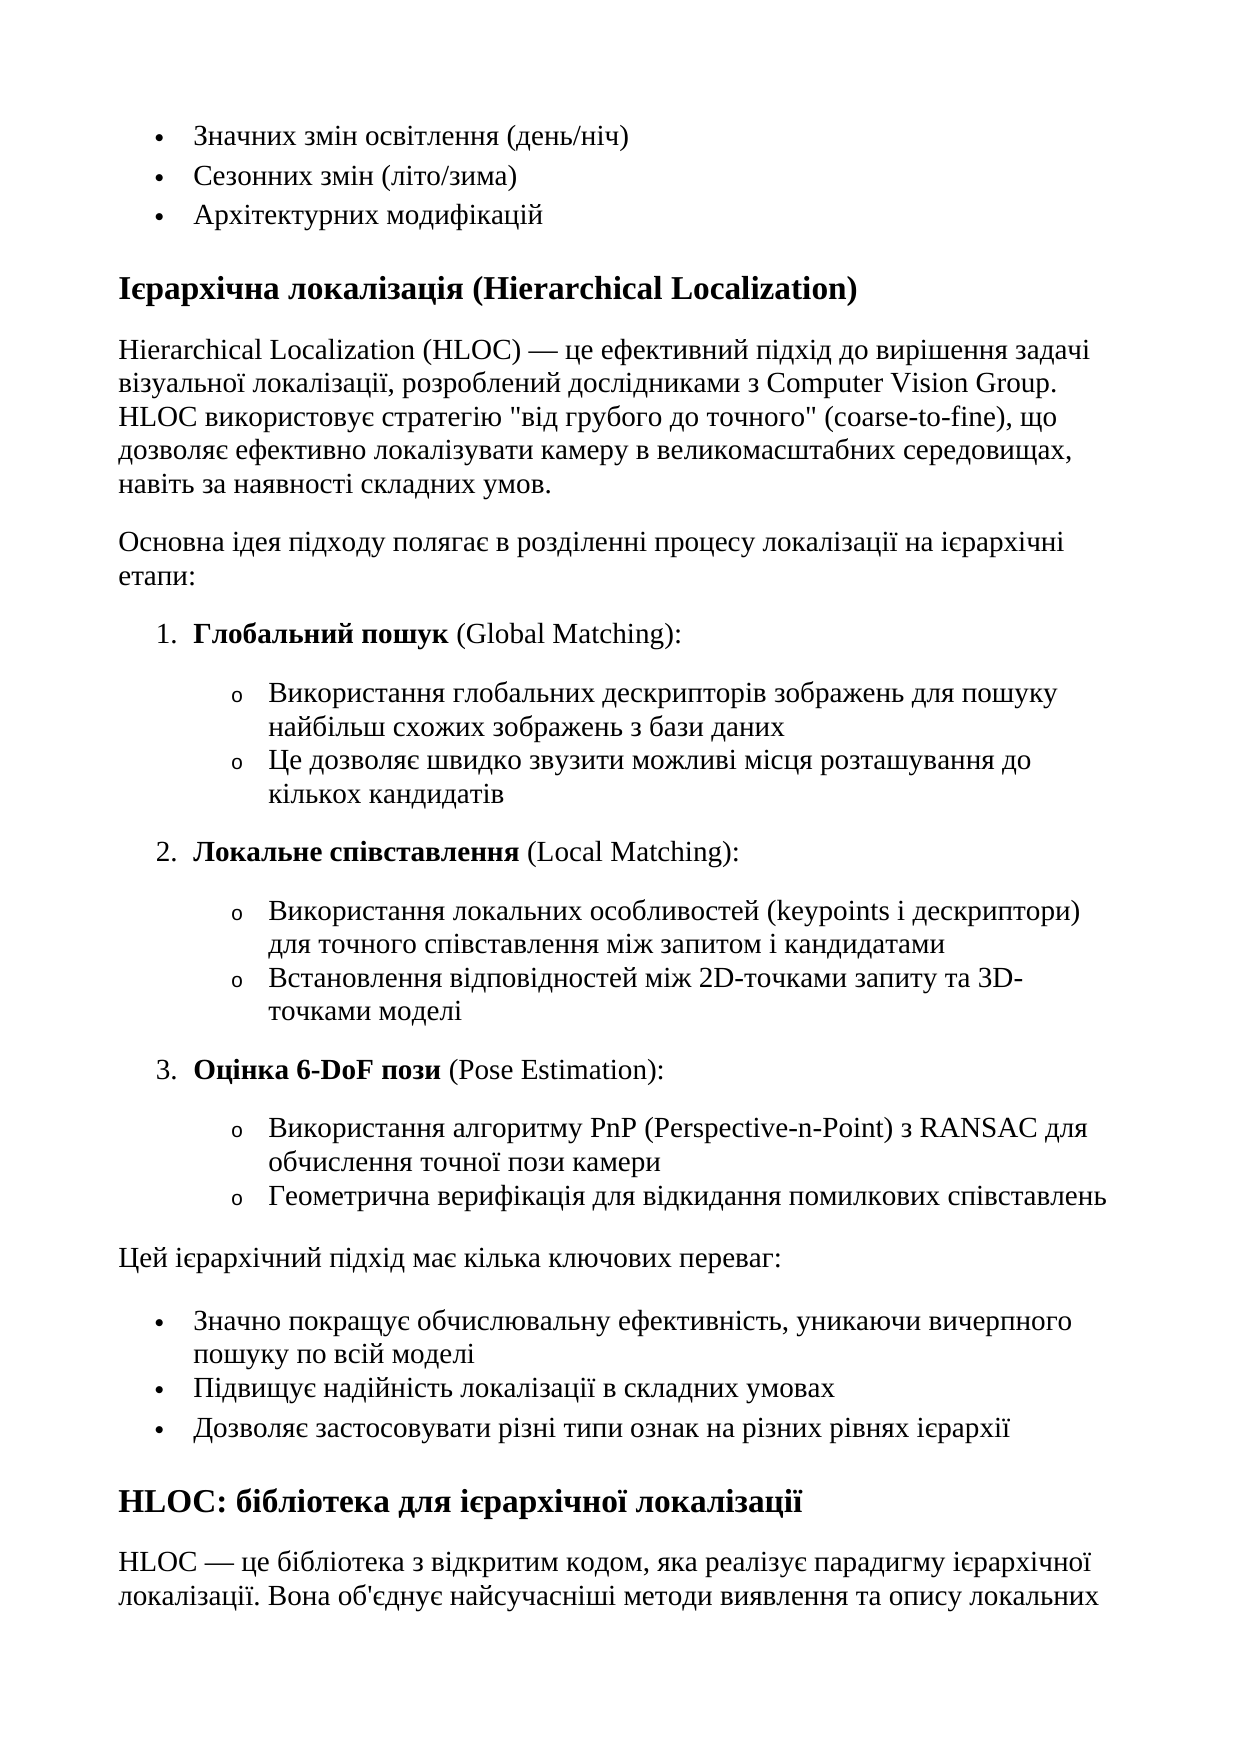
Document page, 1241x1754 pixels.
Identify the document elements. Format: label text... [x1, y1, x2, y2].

list Використання локальних особливостей (keypoints і дескриптори) для точного співставлення між запитом і кандидатами [231, 893, 1123, 960]
list Використання глобальних дескрипторів зображень для пошуку найбільш схожих зображень з бази даних [231, 675, 1123, 742]
list Геометрична верифікація для відкидання помилкових співставлень [231, 1178, 1123, 1211]
text Hierarchical Localization (HLOC) — це ефективний підхід до вирішення задачі візуальної локалізації, розроблений дослідниками з Computer Vision Group. HLOC використовує стратегію "від грубого до точного" (coarse-to-fine), що дозволяє ефективно локалізувати камеру в великомасштабних середовищах, навіть за наявності складних умов. [118, 332, 1123, 499]
text HLOC: бібліотека для ієрархічної локалізації [118, 1481, 1123, 1519]
list Підвищує надійність локалізації в складних умовах [156, 1370, 1123, 1404]
list Значних змін освітлення (день/ніч) [156, 118, 1123, 151]
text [118, 1544, 1123, 1611]
list Оцінка 6-DoF пози (Pose Estimation): [156, 1052, 1123, 1086]
list Глобальний пошук (Global Matching): [156, 617, 1123, 650]
list Встановлення відповідностей між 2D-точками запиту та 3D-точками моделі [231, 960, 1123, 1027]
text Цей ієрархічний підхід має кілька ключових переваг: [118, 1240, 1123, 1274]
list Сезонних змін (літо/зима) [156, 158, 1123, 191]
text Ієрархічна локалізація (Hierarchical Localization) [118, 268, 1123, 307]
list Використання алгоритму PnP (Perspective-n-Point) з RANSAC для обчислення точної пози камери [231, 1111, 1123, 1178]
list Дозволяє застосовувати різні типи ознак на різних рівнях ієрархії [156, 1410, 1123, 1443]
text Основна ідея підходу полягає в розділенні процесу локалізації на ієрархічні етапи: [118, 524, 1123, 592]
list Архітектурних модифікацій [156, 197, 1123, 231]
list Локальне співставлення (Local Matching): [156, 834, 1123, 868]
list Значно покращує обчислювальну ефективність, уникаючи вичерпного пошуку по всій моделі [156, 1303, 1123, 1370]
list Це дозволяє швидко звузити можливі місця розташування до кількох кандидатів [231, 742, 1123, 809]
